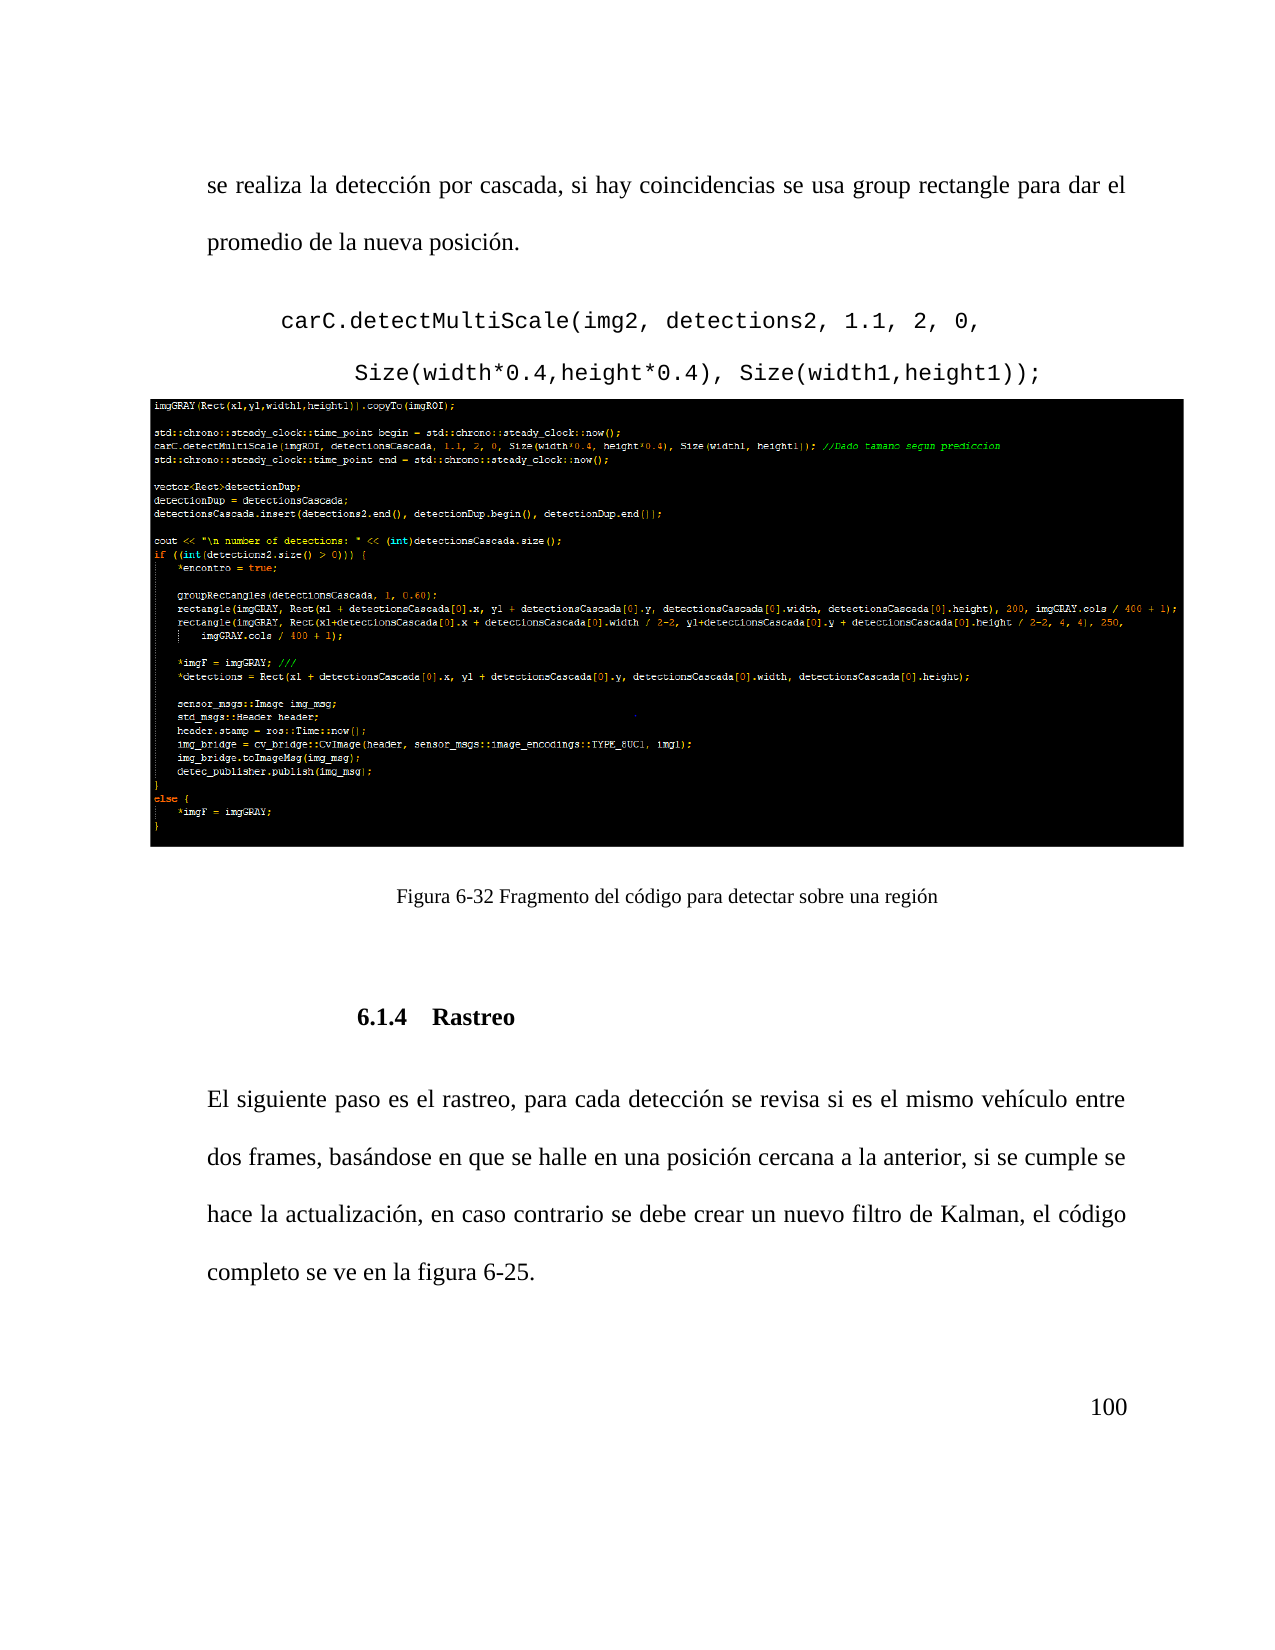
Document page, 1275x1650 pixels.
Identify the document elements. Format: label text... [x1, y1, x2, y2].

subtitle Rastreo [357, 1002, 1127, 1031]
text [207, 170, 1127, 256]
picture [150, 399, 1184, 847]
text El siguiente paso es el rastreo, para cada detección se revisa si es el mismo vehículo entre dos frames, basándose en que se halle en una posición cercana a la anterior, si se cumple se hace la actualización, en caso contrario se debe crear un nuevo filtro de Kalman, el código completo se ve en la figura 6-25. [207, 1084, 1127, 1286]
text Size(width*0.4,height*0.4), Size(width1,height1)); [281, 361, 1127, 387]
text carC.detectMultiScale(img2, detections2, 1.1, 2, 0, [281, 310, 1127, 336]
